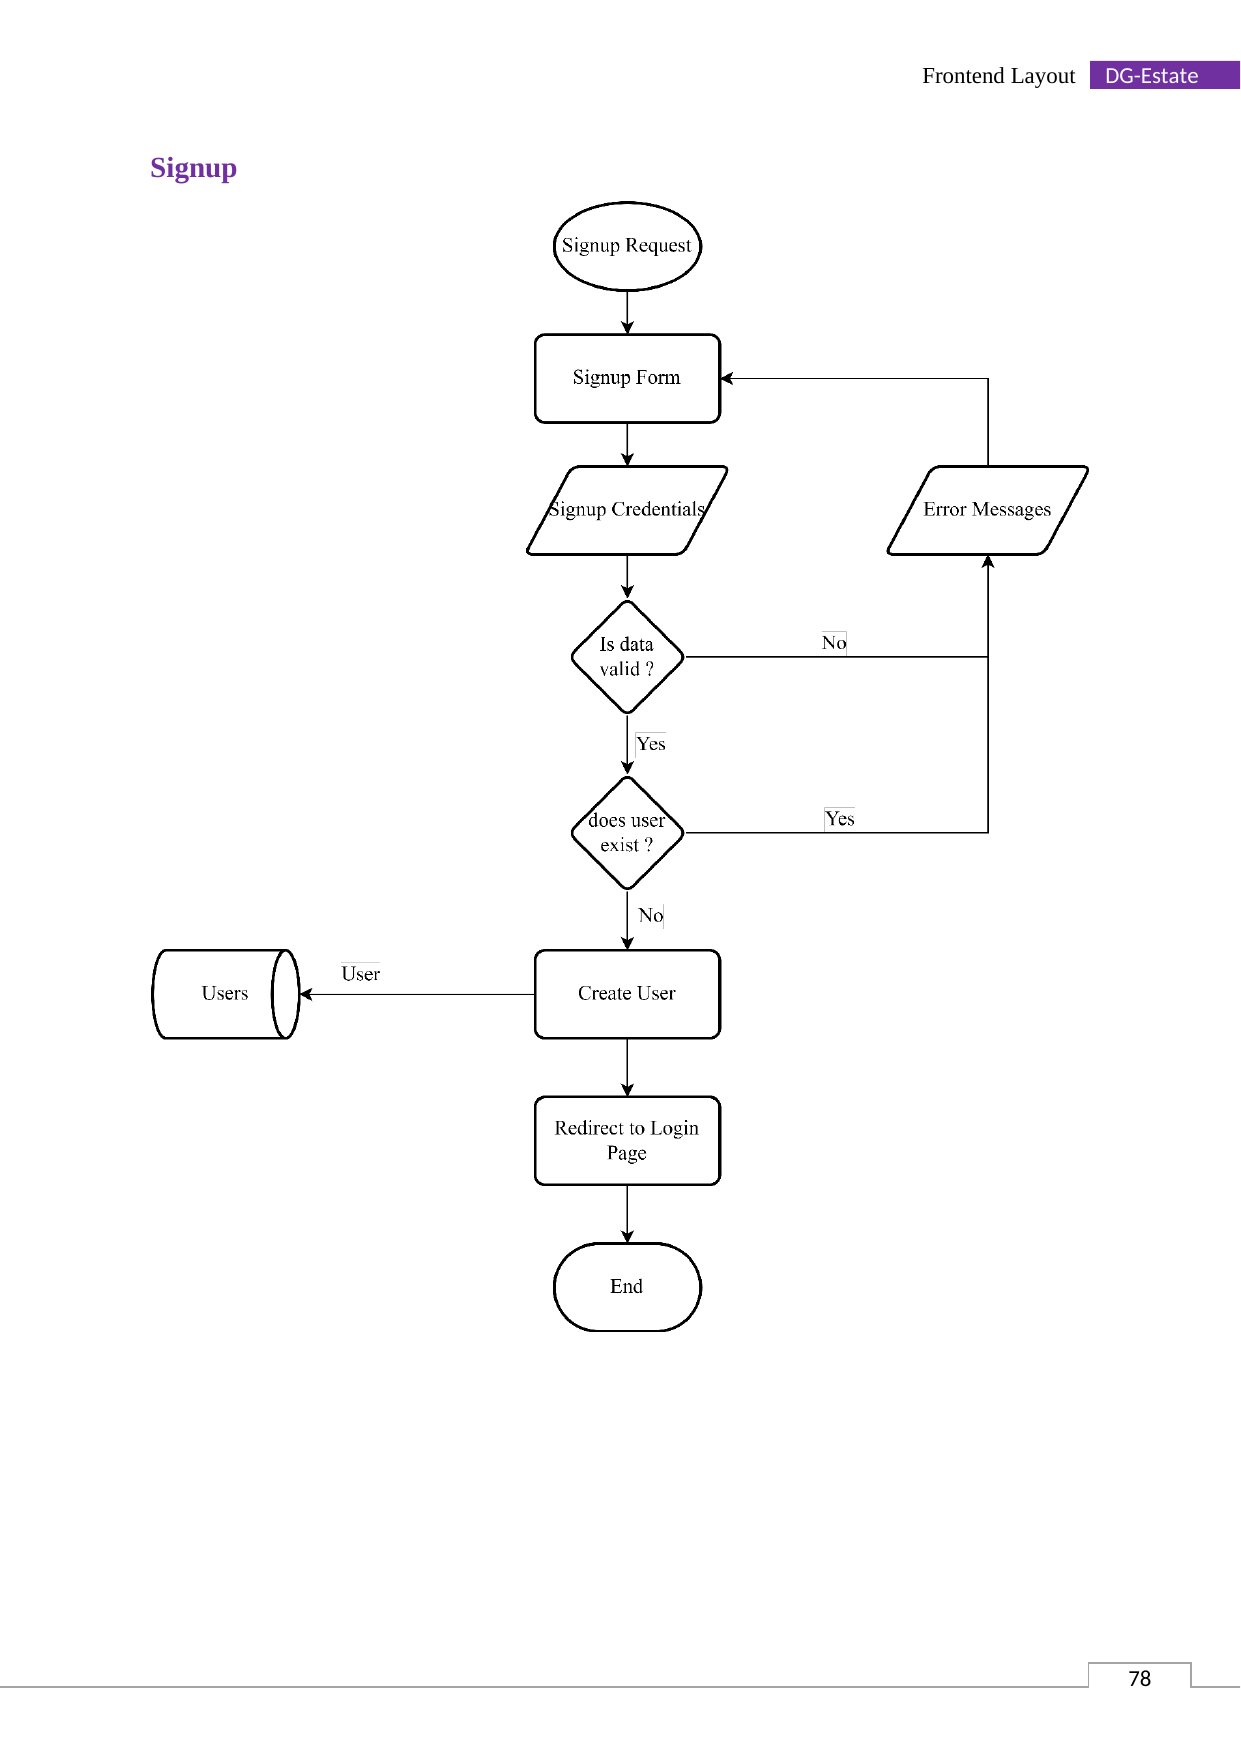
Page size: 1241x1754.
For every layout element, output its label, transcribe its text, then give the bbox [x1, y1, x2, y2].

picture [150, 200, 1091, 1332]
title Signup [150, 150, 1090, 183]
